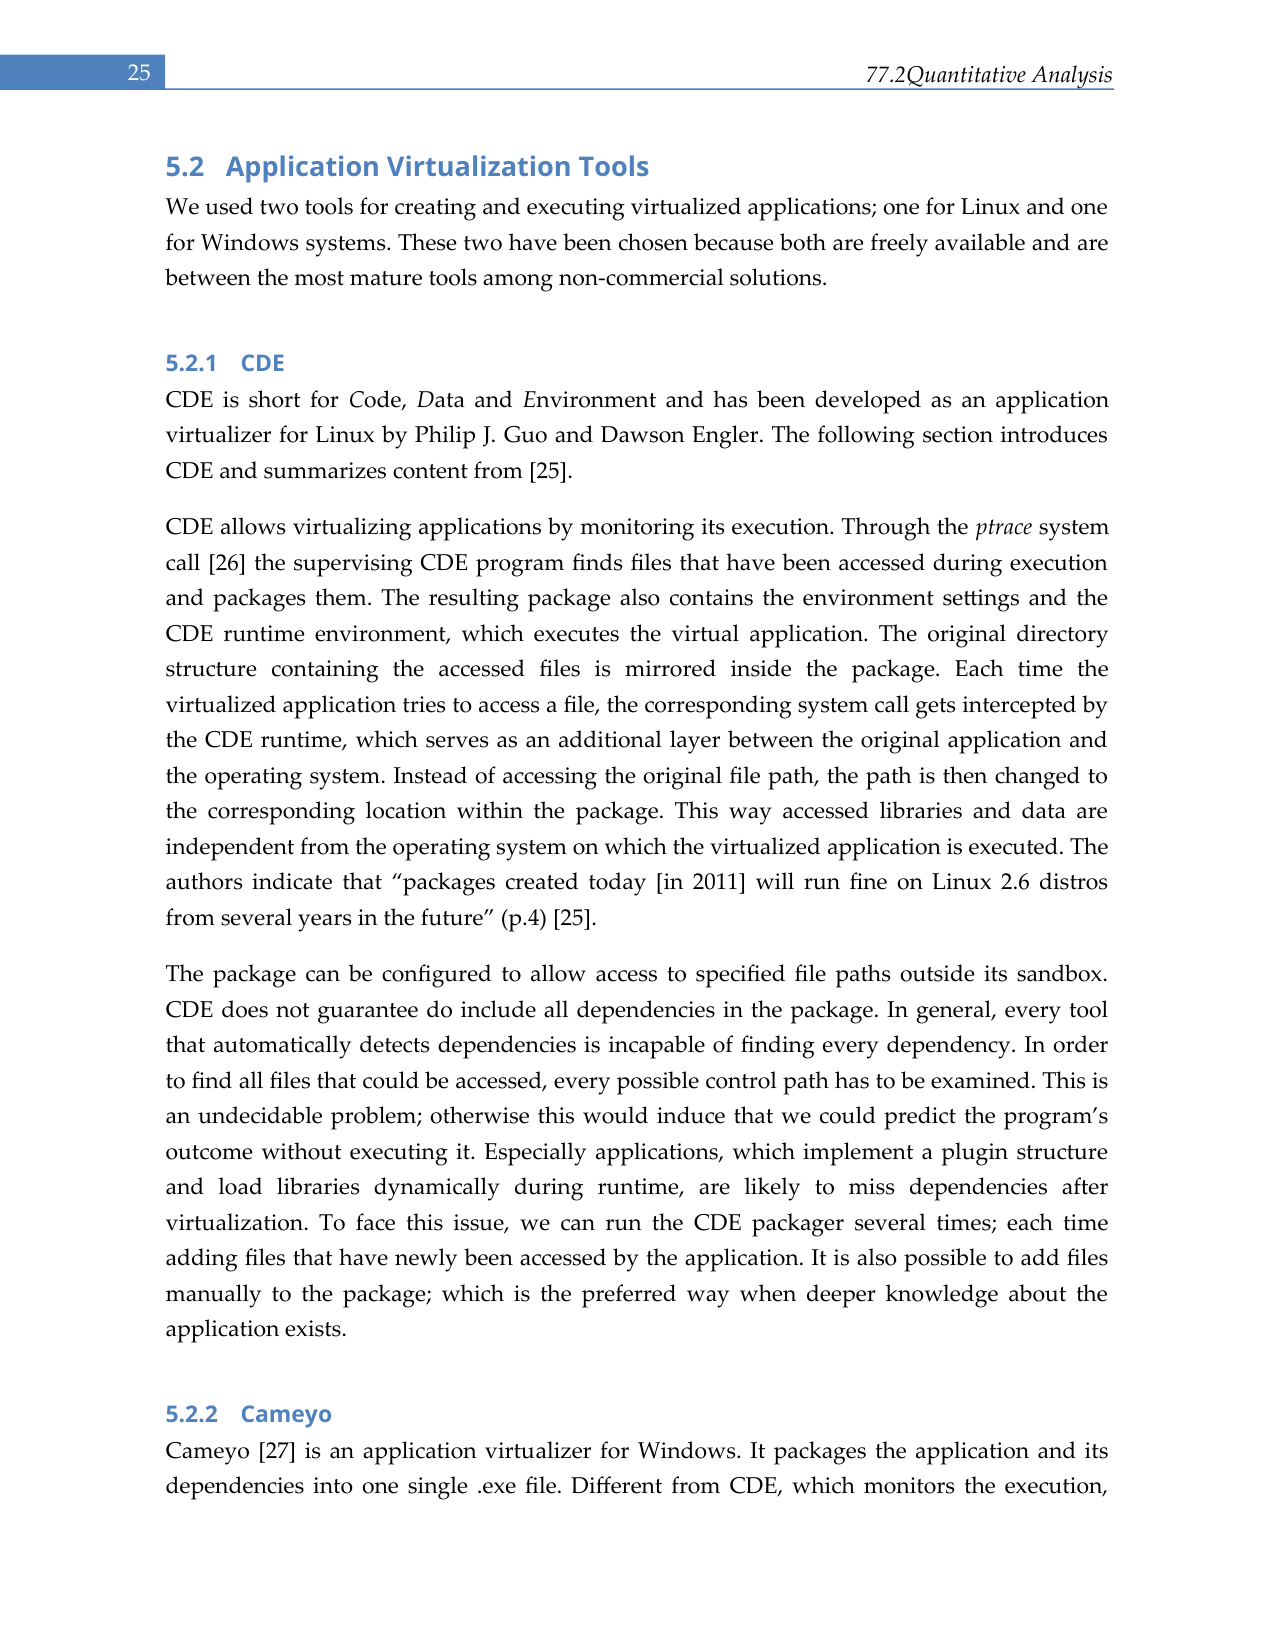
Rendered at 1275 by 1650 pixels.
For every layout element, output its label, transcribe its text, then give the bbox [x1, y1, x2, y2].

text CDE allows virtualizing applications by monitoring its execution. Through the ptrace system call the supervising CDE program finds files that have been accessed during execution and packages them. The resulting package also contains the environment settings and the CDE runtime environment, which executes the virtual application. The original directory structure containing the accessed files is mirrored inside the package. Each time the virtualized application tries to access a file, the corresponding system call gets intercepted by the CDE runtime, which serves as an additional layer between the original application and the operating system. Instead of accessing the original file path, the path is then changed to the corresponding location within the package. This way accessed libraries and data are independent from the operating system on which the virtualized application is executed. The authors indicate that “packages created today [in 2011] will run fine on Linux 2.6 distros from several years in the future” (p.4) . [165, 510, 1109, 932]
text The package can be configured to allow access to specified file paths outside its sandbox. CDE does not guarantee do include all dependencies in the package. In general, every tool that automatically detects dependencies is incapable of finding every dependency. In order to find all files that could be accessed, every possible control path has to be examined. This is an undecidable problem; otherwise this would induce that we could predict the program’s outcome without executing it. Especially applications, which implement a plugin structure and load libraries dynamically during runtime, are likely to miss dependencies after virtualization. To face this issue, we can run the CDE packager several times; each time adding files that have newly been accessed by the application. It is also possible to add files manually to the package; which is the preferred way when deeper knowledge about the application exists. [165, 957, 1109, 1343]
subtitle CDE [165, 347, 1109, 378]
text We used two tools for creating and executing virtualized applications; one for Linux and one for Windows systems. These two have been chosen because both are freely available and are between the most mature tools among non-commercial solutions. [165, 190, 1109, 292]
subtitle Application Virtualization Tools [165, 148, 1109, 184]
subtitle Cameyo [165, 1398, 1109, 1429]
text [165, 1434, 1109, 1500]
text CDE is short for Code, Data and Environment and has been developed as an application virtualizer for Linux by Philip J. Guo and Dawson Engler. The following section introduces CDE and summarizes content from . [165, 383, 1109, 484]
